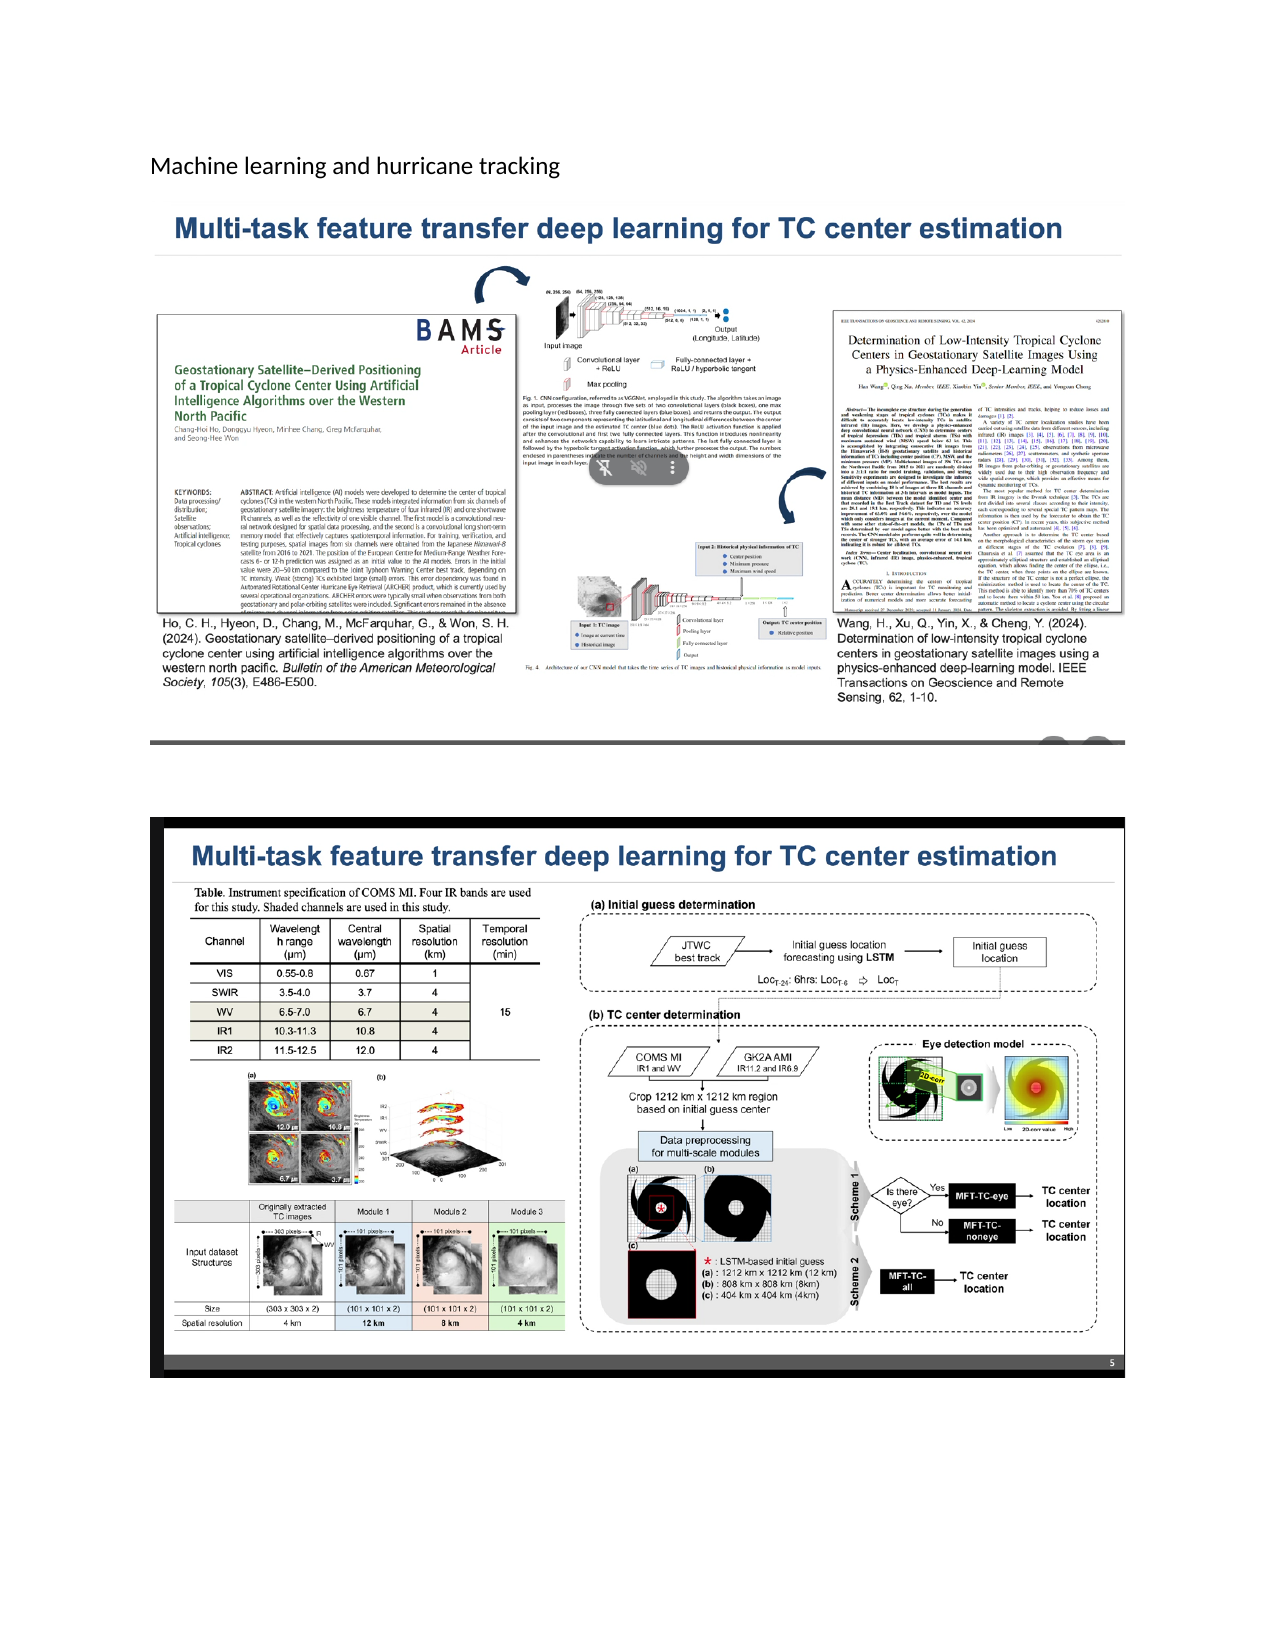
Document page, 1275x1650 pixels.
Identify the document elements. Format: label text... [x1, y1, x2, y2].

picture [150, 201, 1125, 745]
picture [150, 817, 1125, 1378]
text Machine learning and hurricane tracking [150, 150, 1125, 181]
